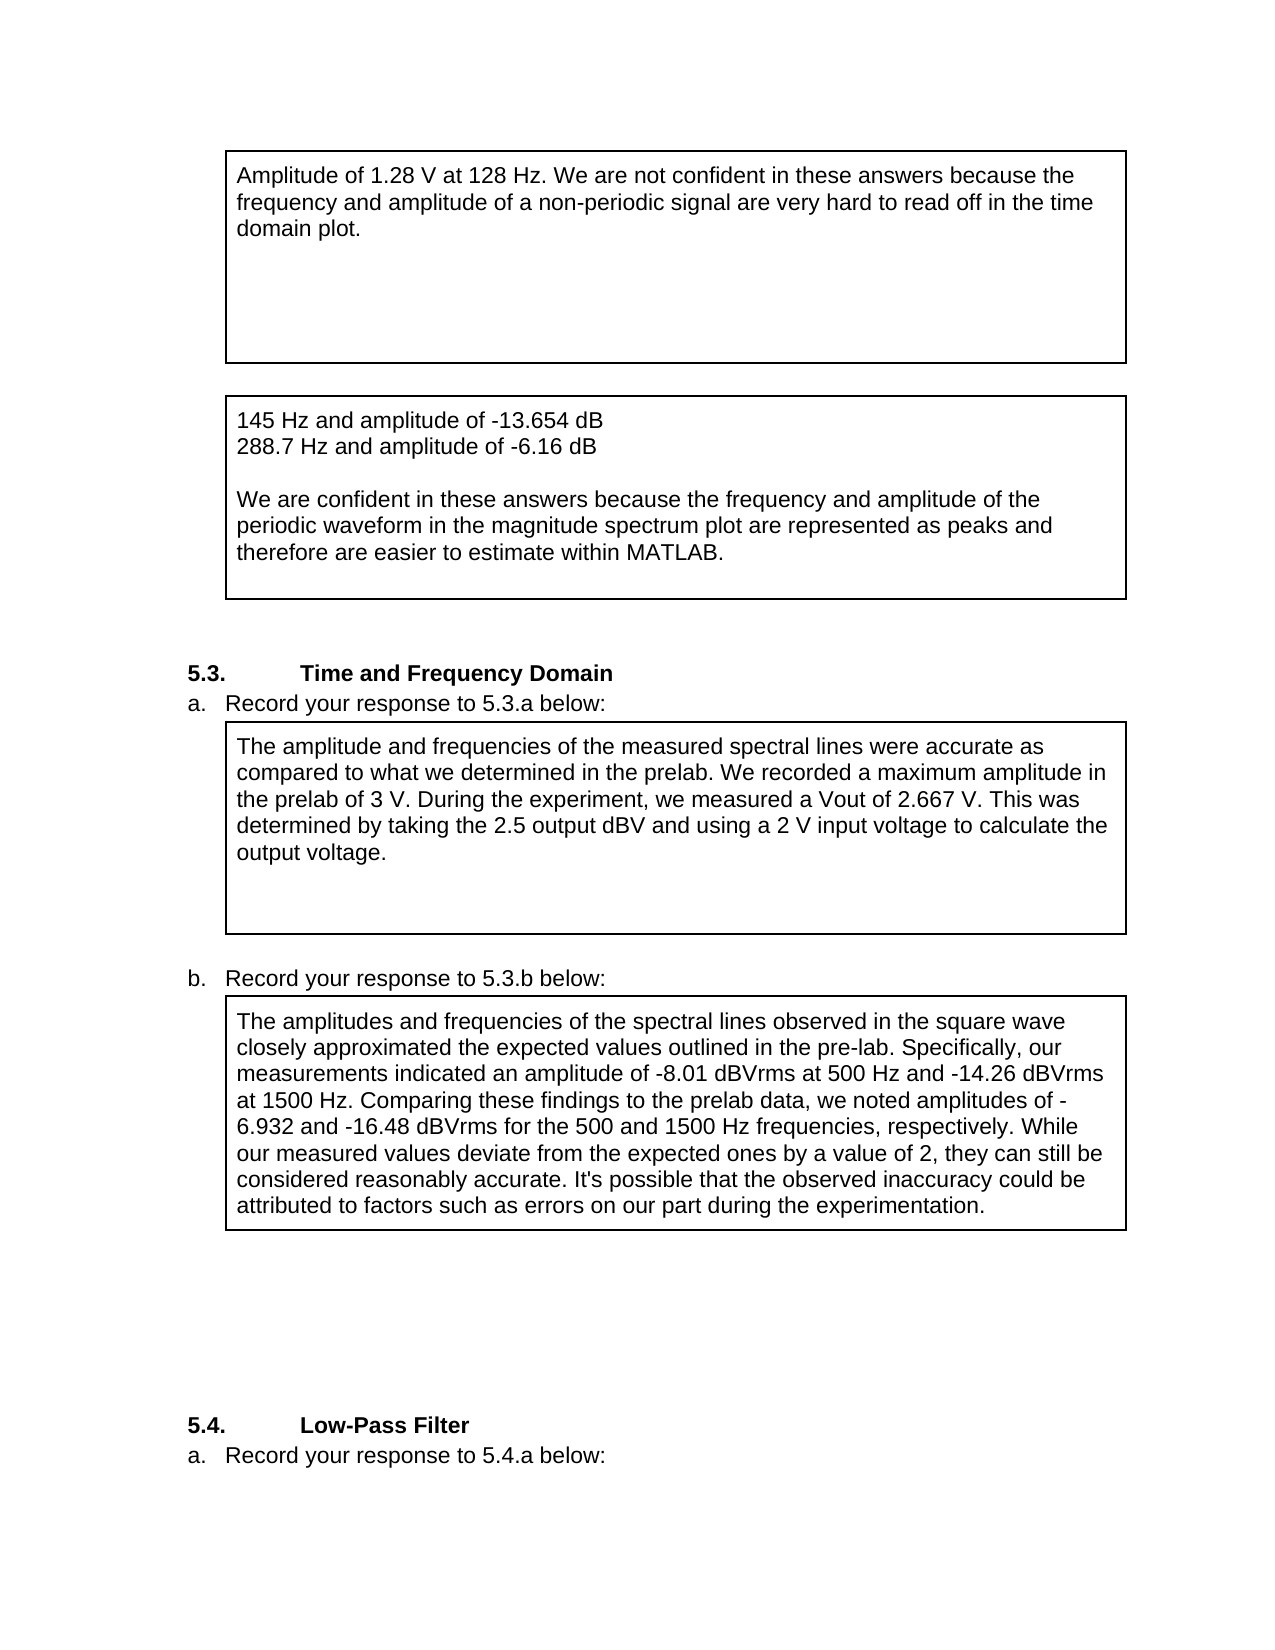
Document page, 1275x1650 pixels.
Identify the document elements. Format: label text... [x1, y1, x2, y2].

list Low-Pass Filter [187, 1412, 1125, 1439]
table_header 145 Hz and amplitude of -13.654 dB 288.7 Hz and amplitude of -6.16 dB We are confident in these answers because the frequency and amplitude of the periodic waveform in the magnitude spectrum plot are represented as peaks and therefore are easier to estimate within MATLAB. [227, 397, 1125, 598]
list Record your response to 5.3.b below: [187, 965, 1125, 991]
table_header Amplitude of 1.28 V at 128 Hz. We are not confident in these answers because the frequency and amplitude of a non-periodic signal are very hard to read off in the time domain plot. [227, 152, 1125, 362]
list Record your response to 5.3.a below: [187, 690, 1125, 717]
list Time and Frequency Domain [187, 660, 1125, 686]
table_header The amplitude and frequencies of the measured spectral lines were accurate as compared to what we determined in the prelab. We recorded a maximum amplitude in the prelab of 3 V. During the experiment, we measured a Vout of 2.667 V. This was determined by taking the 2.5 output dBV and using a 2 V input voltage to calculate the output voltage. [227, 723, 1125, 933]
list Record your response to 5.4.a below: [187, 1442, 1125, 1469]
table_header The amplitudes and frequencies of the spectral lines observed in the square wave closely approximated the expected values outlined in the pre-lab. Specifically, our measurements indicated an amplitude of -8.01 dBVrms at 500 Hz and -14.26 dBVrms at 1500 Hz. Comparing these findings to the prelab data, we noted amplitudes of -6.932 and -16.48 dBVrms for the 500 and 1500 Hz frequencies, respectively. While our measured values deviate from the expected ones by a value of 2, they can still be considered reasonably accurate. It's possible that the observed inaccuracy could be attributed to factors such as errors on our part during the experimentation. [227, 997, 1125, 1229]
